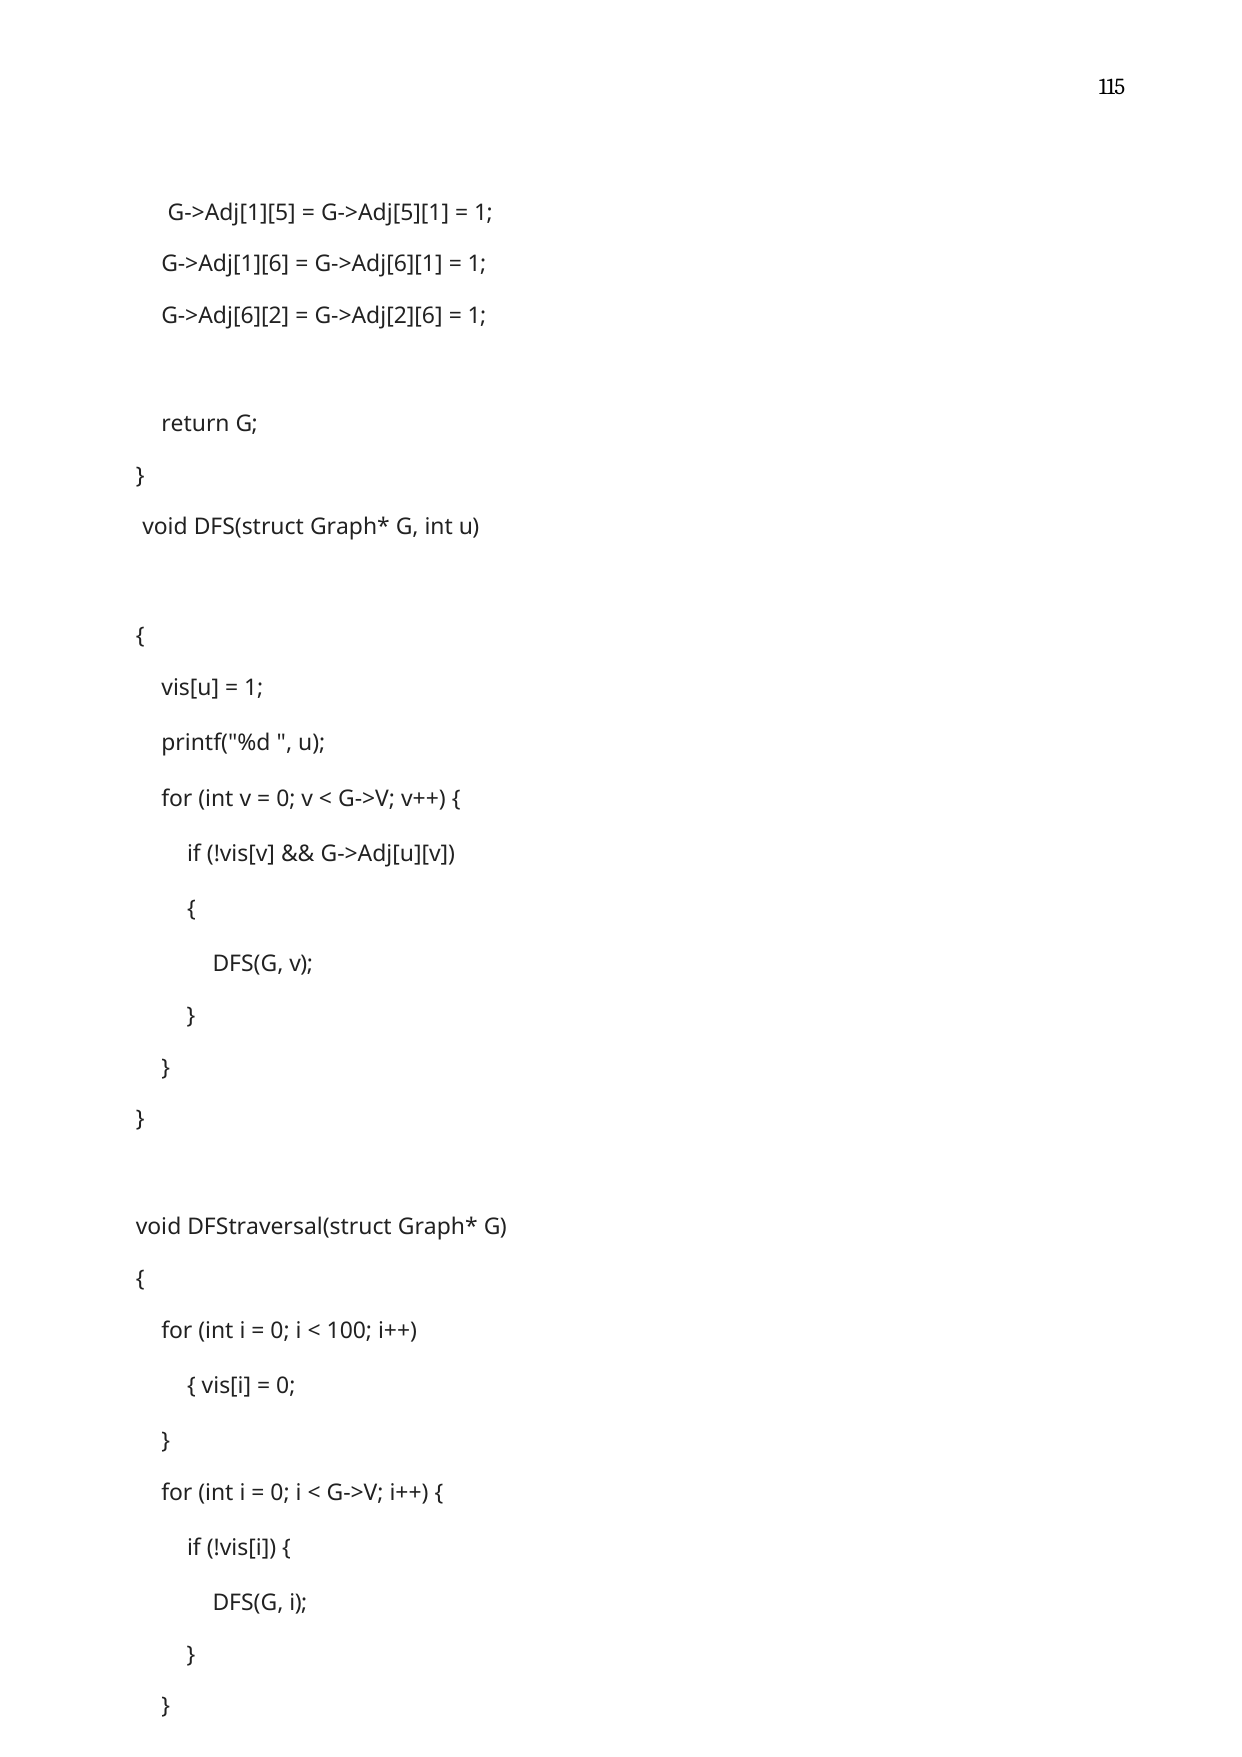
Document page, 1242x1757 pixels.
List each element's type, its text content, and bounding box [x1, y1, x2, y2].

text void DFS(struct Graph* G, int u) [142, 510, 1160, 541]
text { [136, 1262, 1160, 1293]
text } [186, 1638, 1160, 1669]
text void DFStraversal(struct Graph* G) [136, 1210, 1160, 1241]
text } [136, 1102, 1160, 1133]
text return G; [161, 407, 1160, 438]
text G->Adj[6][2] = G->Adj[2][6] = 1; [161, 299, 1160, 330]
text G->Adj[1][5] = G->Adj[5][1] = 1; [167, 195, 1160, 227]
text for (int i = 0; i < G->V; i++) { if (!vis[i]) { [161, 1476, 446, 1562]
text } [136, 459, 1160, 490]
text } [161, 1689, 1160, 1720]
text for (int v = 0; v < G->V; v++) { if (!vis[v] && G->Adj[u][v]) { [161, 782, 465, 923]
text } [161, 1424, 1160, 1455]
text vis[u] = 1; printf("%d ", u); [161, 671, 330, 757]
text DFS(G, v); [212, 947, 1160, 978]
text for (int i = 0; i < 100; i++) { vis[i] = 0; [161, 1313, 465, 1400]
text DFS(G, i); [212, 1586, 1160, 1617]
text G->Adj[1][6] = G->Adj[6][1] = 1; [161, 247, 1160, 278]
text } [161, 1050, 1160, 1082]
text } [186, 999, 1160, 1030]
text { [136, 619, 1160, 650]
